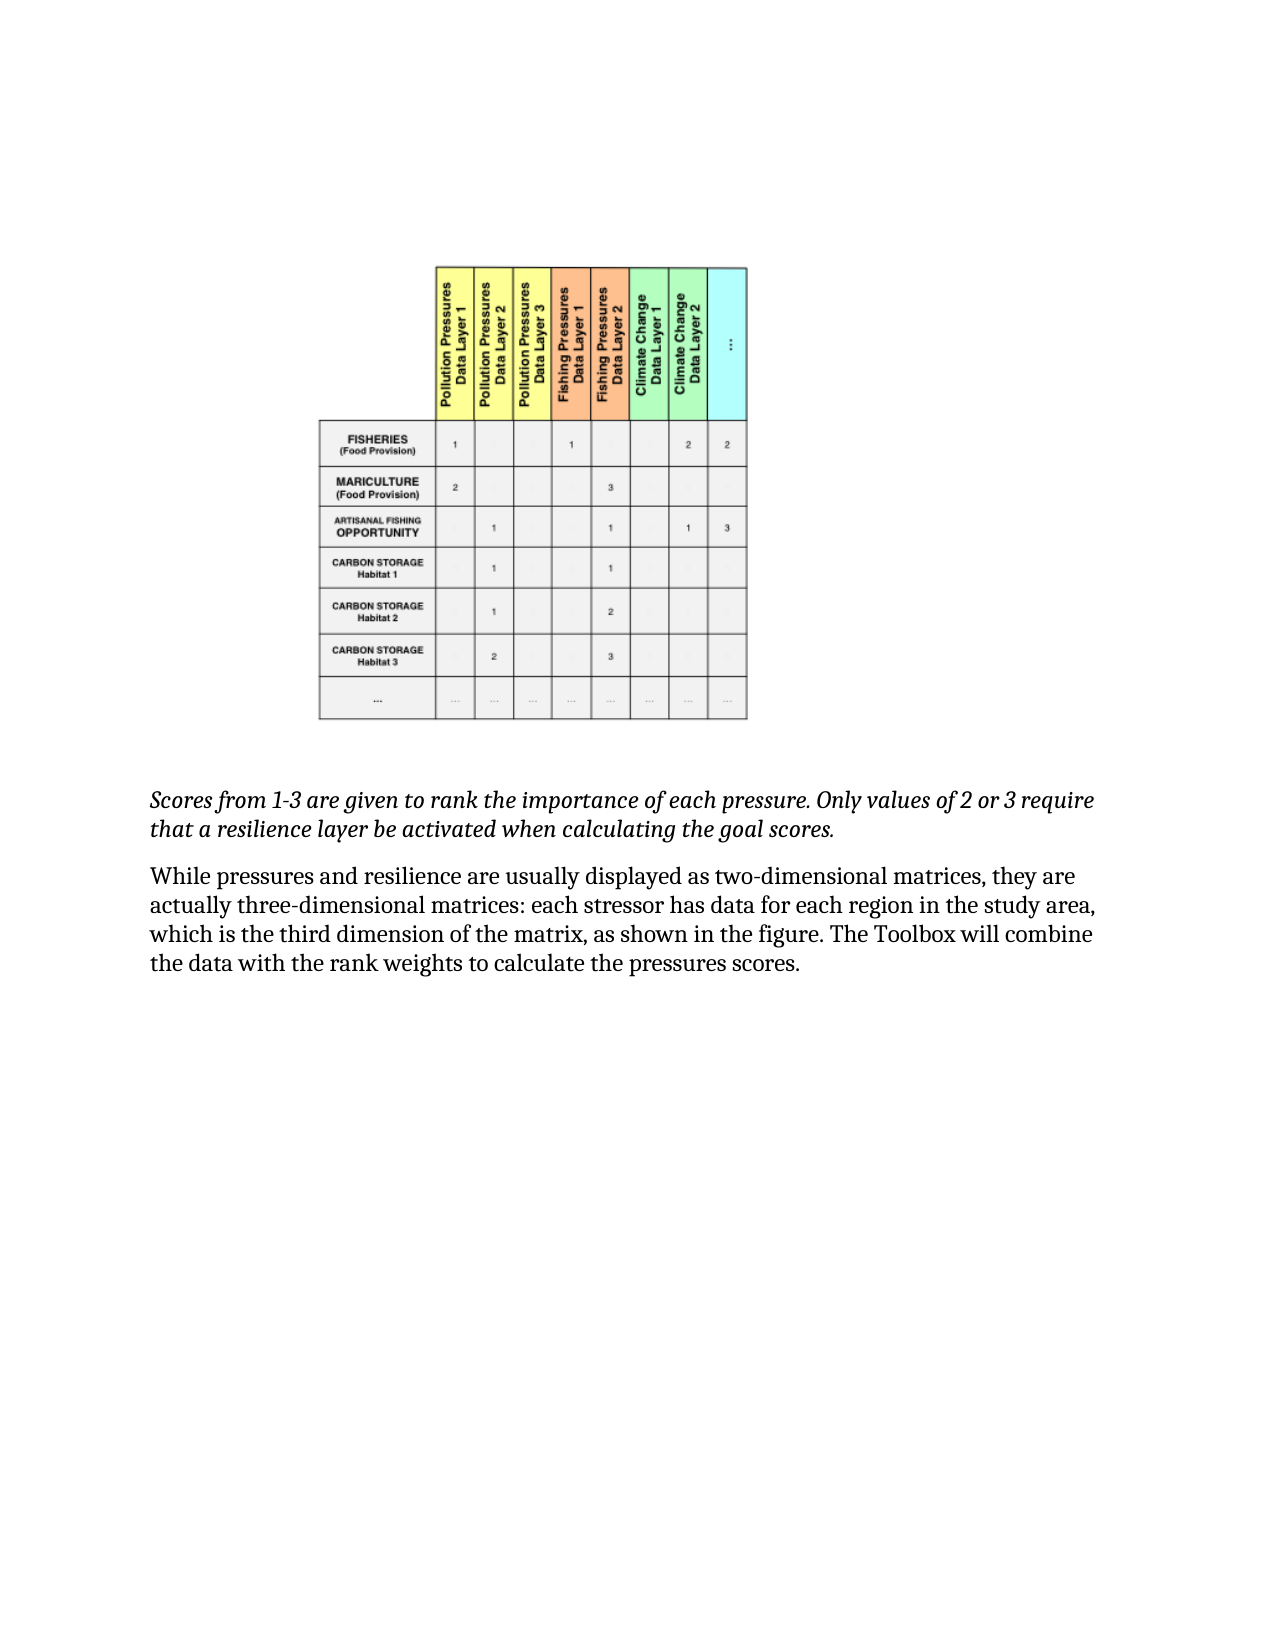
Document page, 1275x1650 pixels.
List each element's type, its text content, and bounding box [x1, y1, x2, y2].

text Scores from 1-3 are given to rank the importance of each pressure. Only values of 2 or 3 require that a resilience layer be activated when calculating the goal scores. [150, 786, 1125, 843]
text While pressures and resilience are usually displayed as two-dimensional matrices, they are actually three-dimensional matrices: each stressor has data for each region in the study area, which is the third dimension of the matrix, as shown in the figure. The Toolbox will combine the data with the rank weights to calculate the pressures scores. [150, 862, 1125, 977]
picture [168, 150, 1062, 768]
